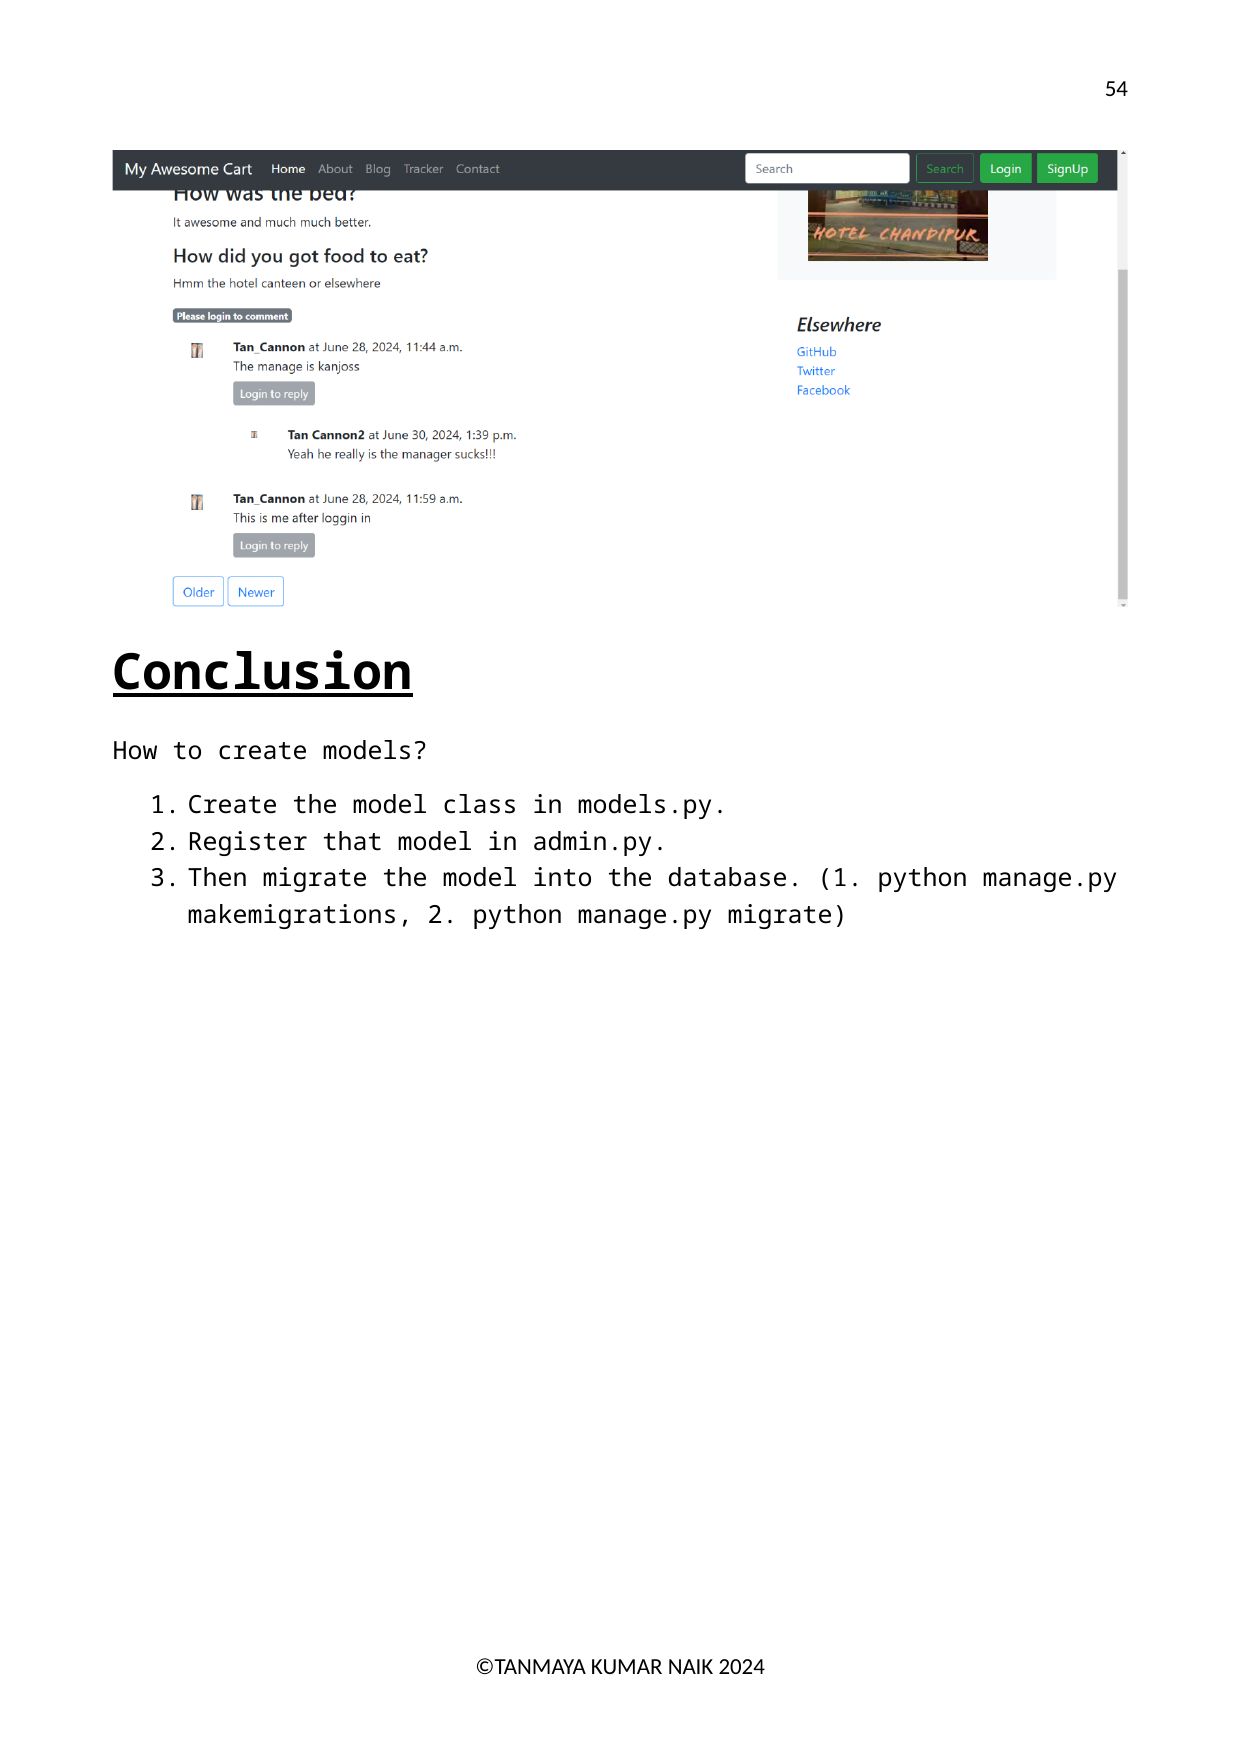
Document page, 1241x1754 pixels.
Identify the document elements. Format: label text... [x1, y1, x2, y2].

list Register that model in admin.py. [150, 823, 1128, 857]
subtitle Conclusion [112, 636, 1128, 704]
list Then migrate the model into the database. (1. python manage.py makemigrations, 2. python manage.py migrate) [150, 860, 1128, 931]
text How to create models? [112, 733, 1128, 767]
list Create the model class in models.py. [150, 786, 1128, 820]
picture [112, 150, 1128, 607]
